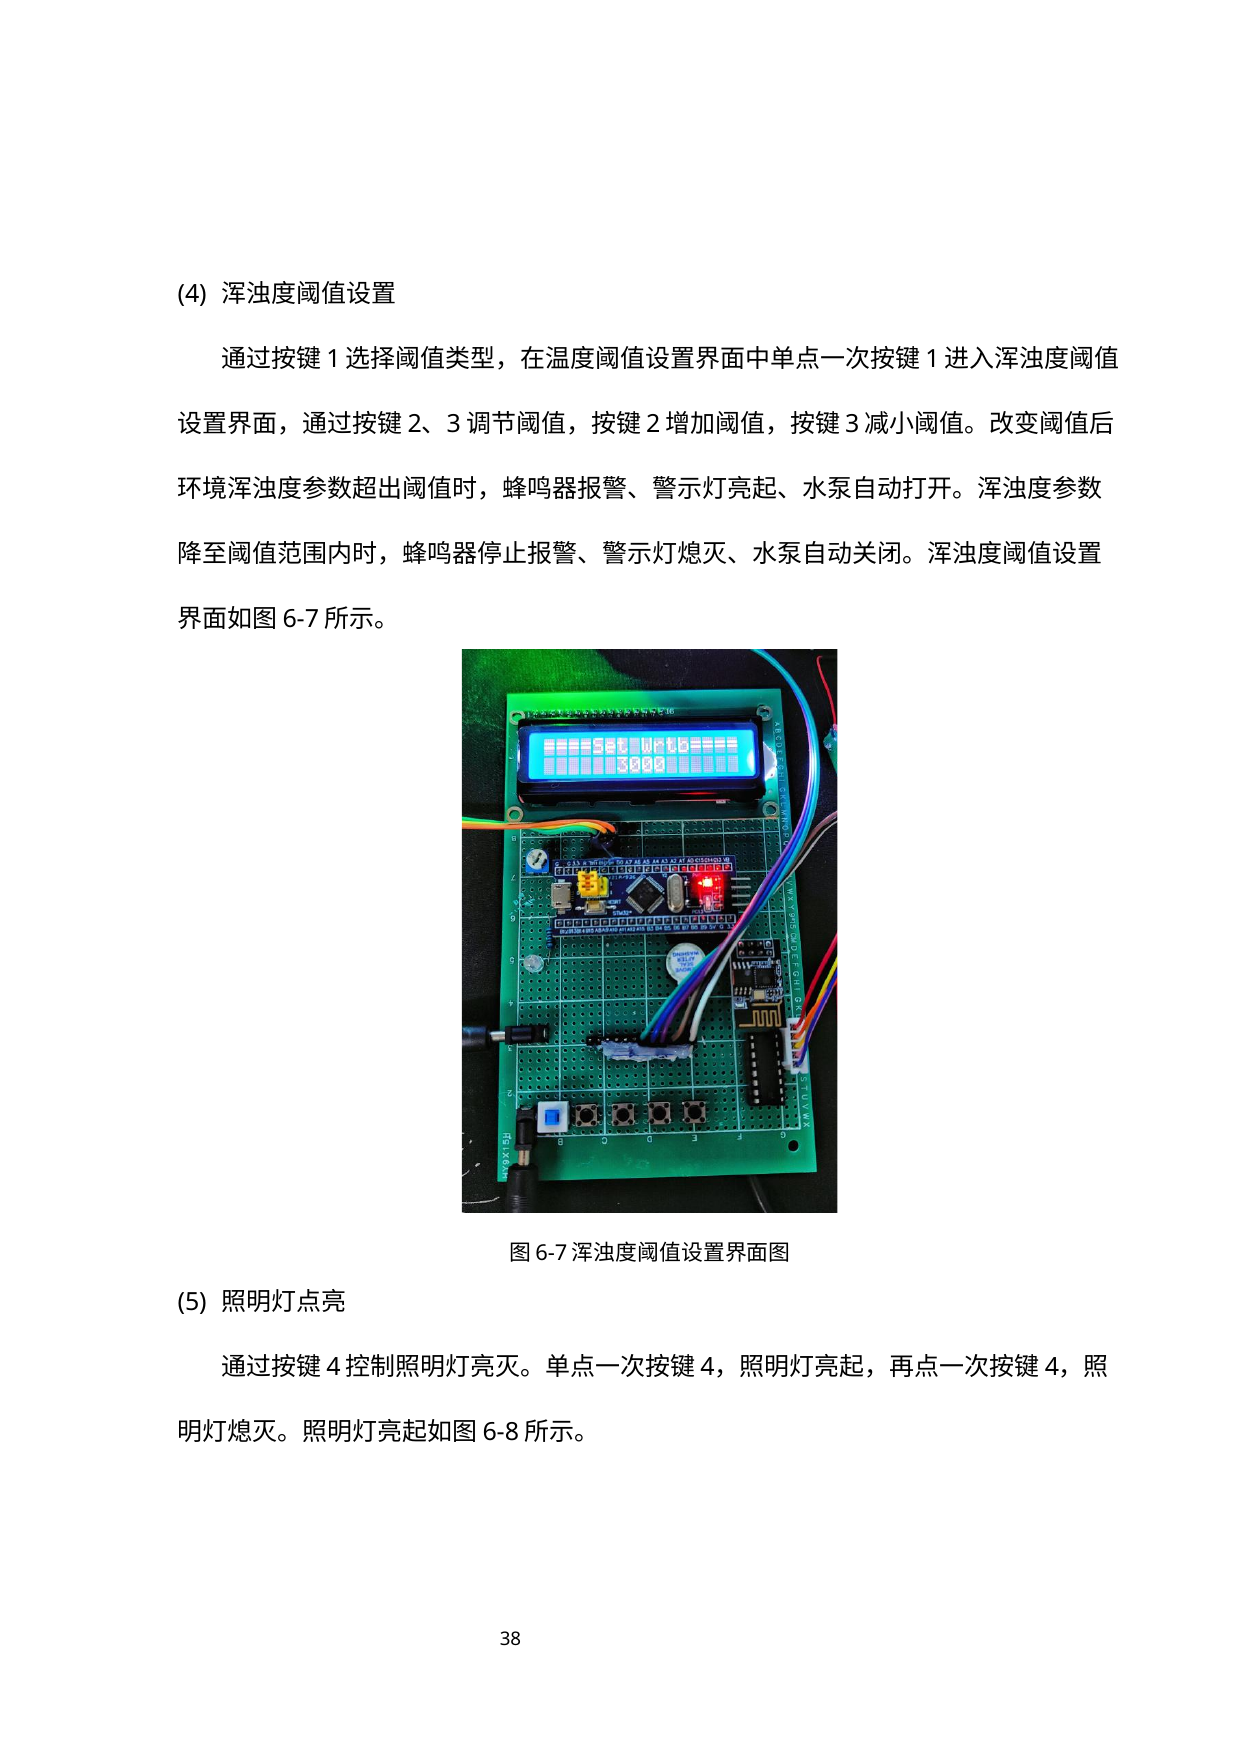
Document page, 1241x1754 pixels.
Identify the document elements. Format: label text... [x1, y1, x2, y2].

list 通过按键1选择阈值类型，在温度阈值设置界面中单点一次按键1进入浑浊度阈值设置界面，通过按键2、3调节阈值，按键2增加阈值，按键3减小阈值。改变阈值后环境浑浊度参数超出阈值时，蜂鸣器报警、警示灯亮起、水泵自动打开。浑浊度参数降至阈值范围内时，蜂鸣器停止报警、警示灯熄灭、水泵自动关闭。浑浊度阈值设置界面如图6-7所示。 [177, 324, 1122, 649]
text 图6-7浑浊度阈值设置界面图 [177, 1234, 1122, 1267]
list 通过按键4控制照明灯亮灭。单点一次按键4，照明灯亮起，再点一次按键4，照明灯熄灭。照明灯亮起如图6-8所示。 [177, 1332, 1122, 1462]
picture [461, 649, 838, 1213]
list 照明灯点亮 [177, 1267, 1122, 1332]
list 浑浊度阈值设置 [177, 259, 1122, 324]
